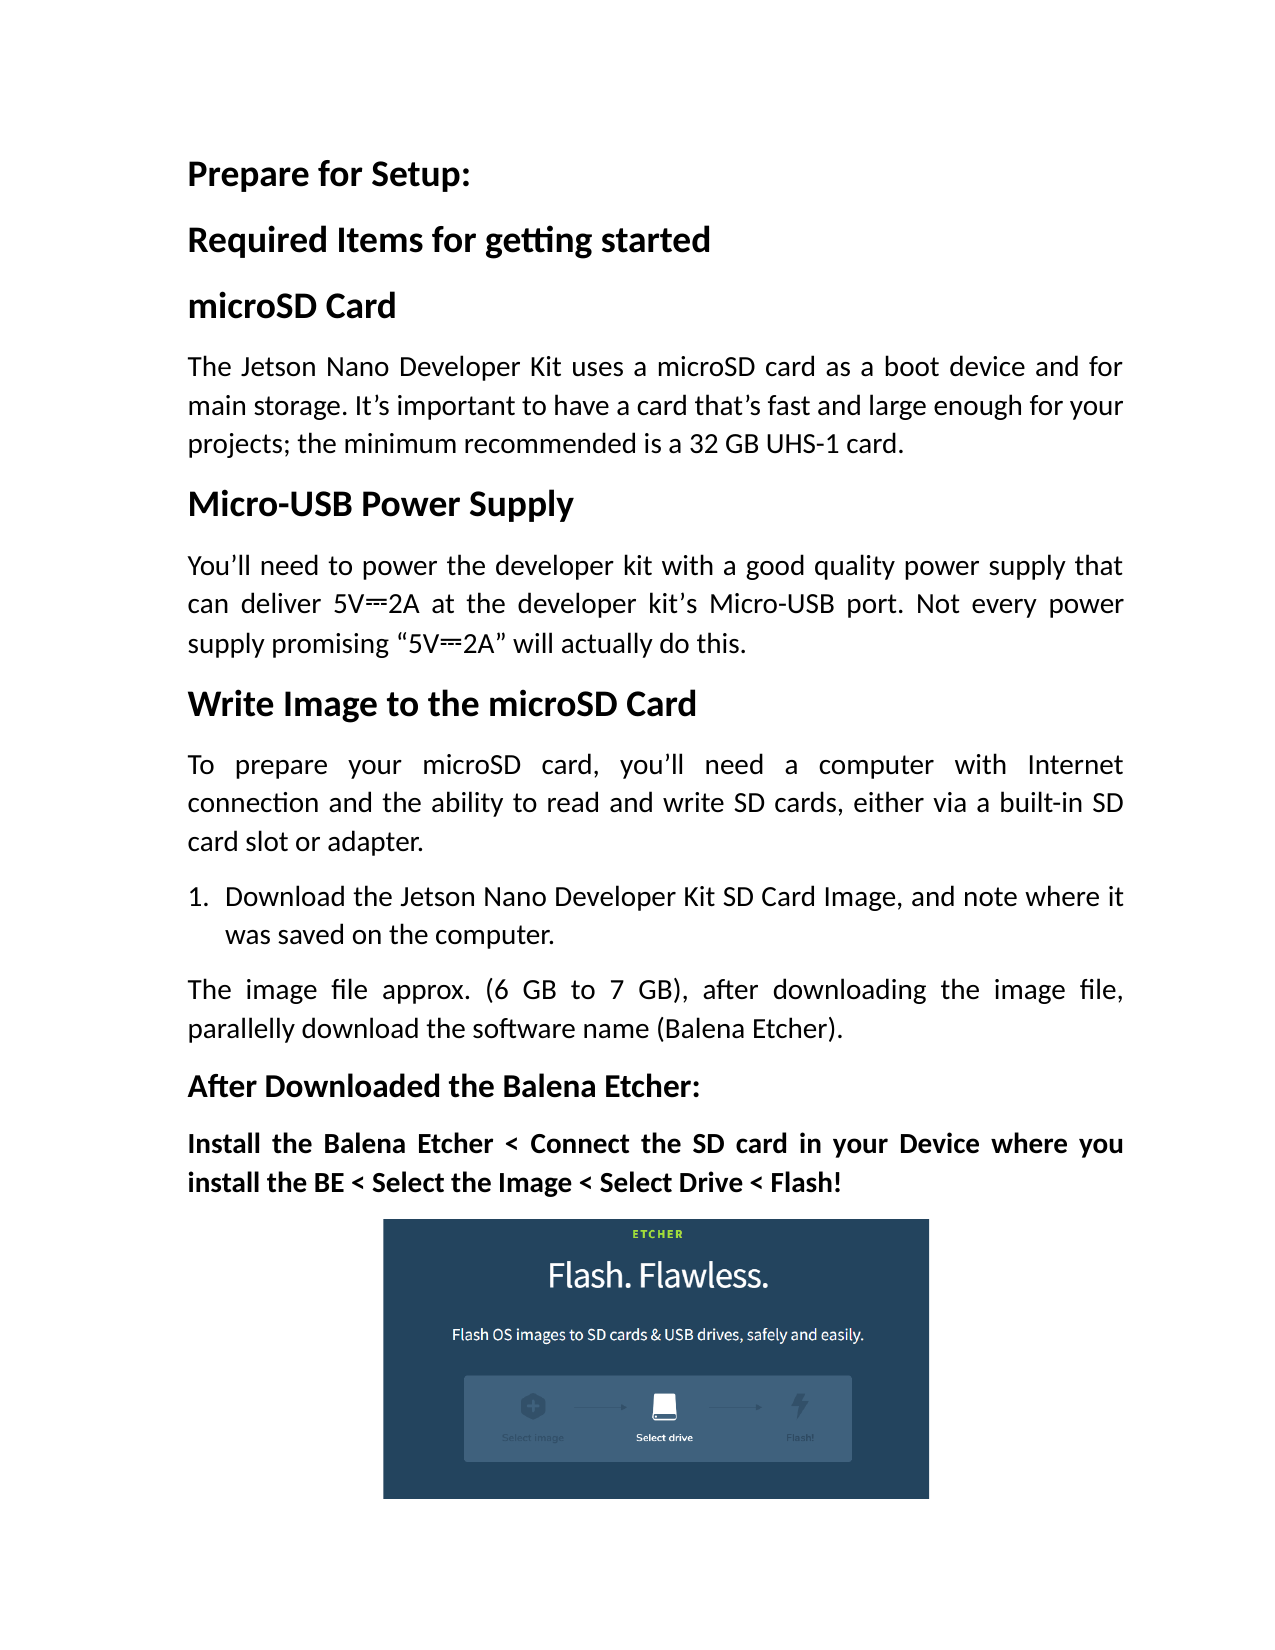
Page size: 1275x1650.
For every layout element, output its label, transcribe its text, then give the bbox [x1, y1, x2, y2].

text The Jetson Nano Developer Kit uses a microSD card as a boot device and for main storage. It’s important to have a card that’s fast and large enough for your projects; the minimum recommended is a 32 GB UHS-1 card. [187, 348, 1125, 461]
text Required Items for getting started [187, 216, 1125, 262]
text Write Image to the microSD Card [187, 680, 1125, 726]
text microSD Card [187, 282, 1125, 328]
text You’ll need to power the developer kit with a good quality power supply that can deliver 5V⎓2A at the developer kit’s Micro-USB port. Not every power supply promising “5V⎓2A” will actually do this. [187, 547, 1125, 660]
text After Downloaded the Balena Etcher: [187, 1065, 1125, 1106]
list Download the Jetson Nano Developer Kit SD Card Image, and note where it was saved on the computer. [187, 878, 1125, 952]
picture [383, 1219, 930, 1499]
text The image file approx. (6 GB to 7 GB), after downloading the image file, parallelly download the software name (Balena Etcher). [187, 971, 1125, 1046]
text Micro-USB Power Supply [187, 480, 1125, 526]
text Install the Balena Etcher < Connect the SD card in your Device where you install the BE < Select the Image < Select Drive < Flash! [187, 1126, 1125, 1200]
text To prepare your microSD card, you’ll need a computer with Internet connection and the ability to read and write SD cards, either via a built-in SD card slot or adapter. [187, 746, 1125, 858]
text Prepare for Setup: [187, 150, 1125, 196]
